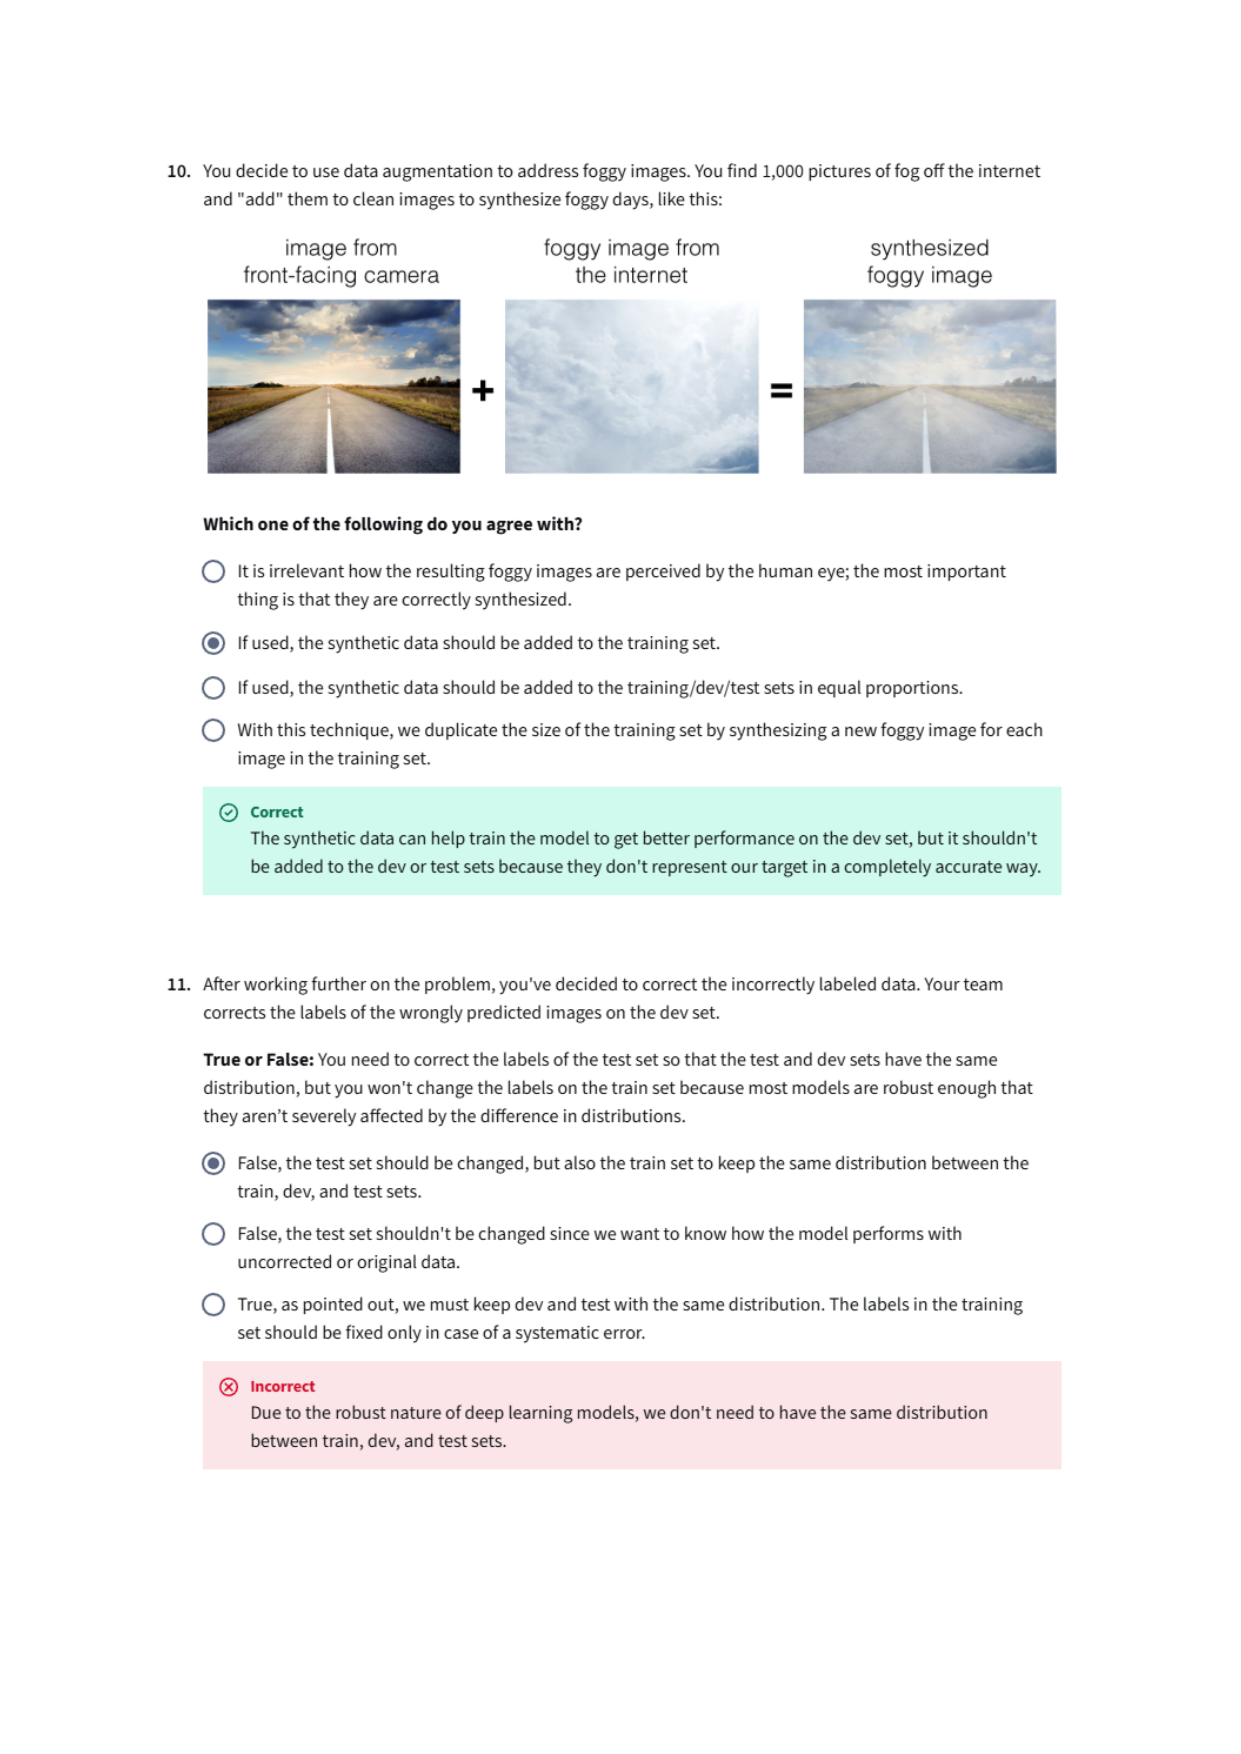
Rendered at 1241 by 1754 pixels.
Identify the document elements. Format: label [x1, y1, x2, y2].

picture [150, 150, 1091, 1493]
